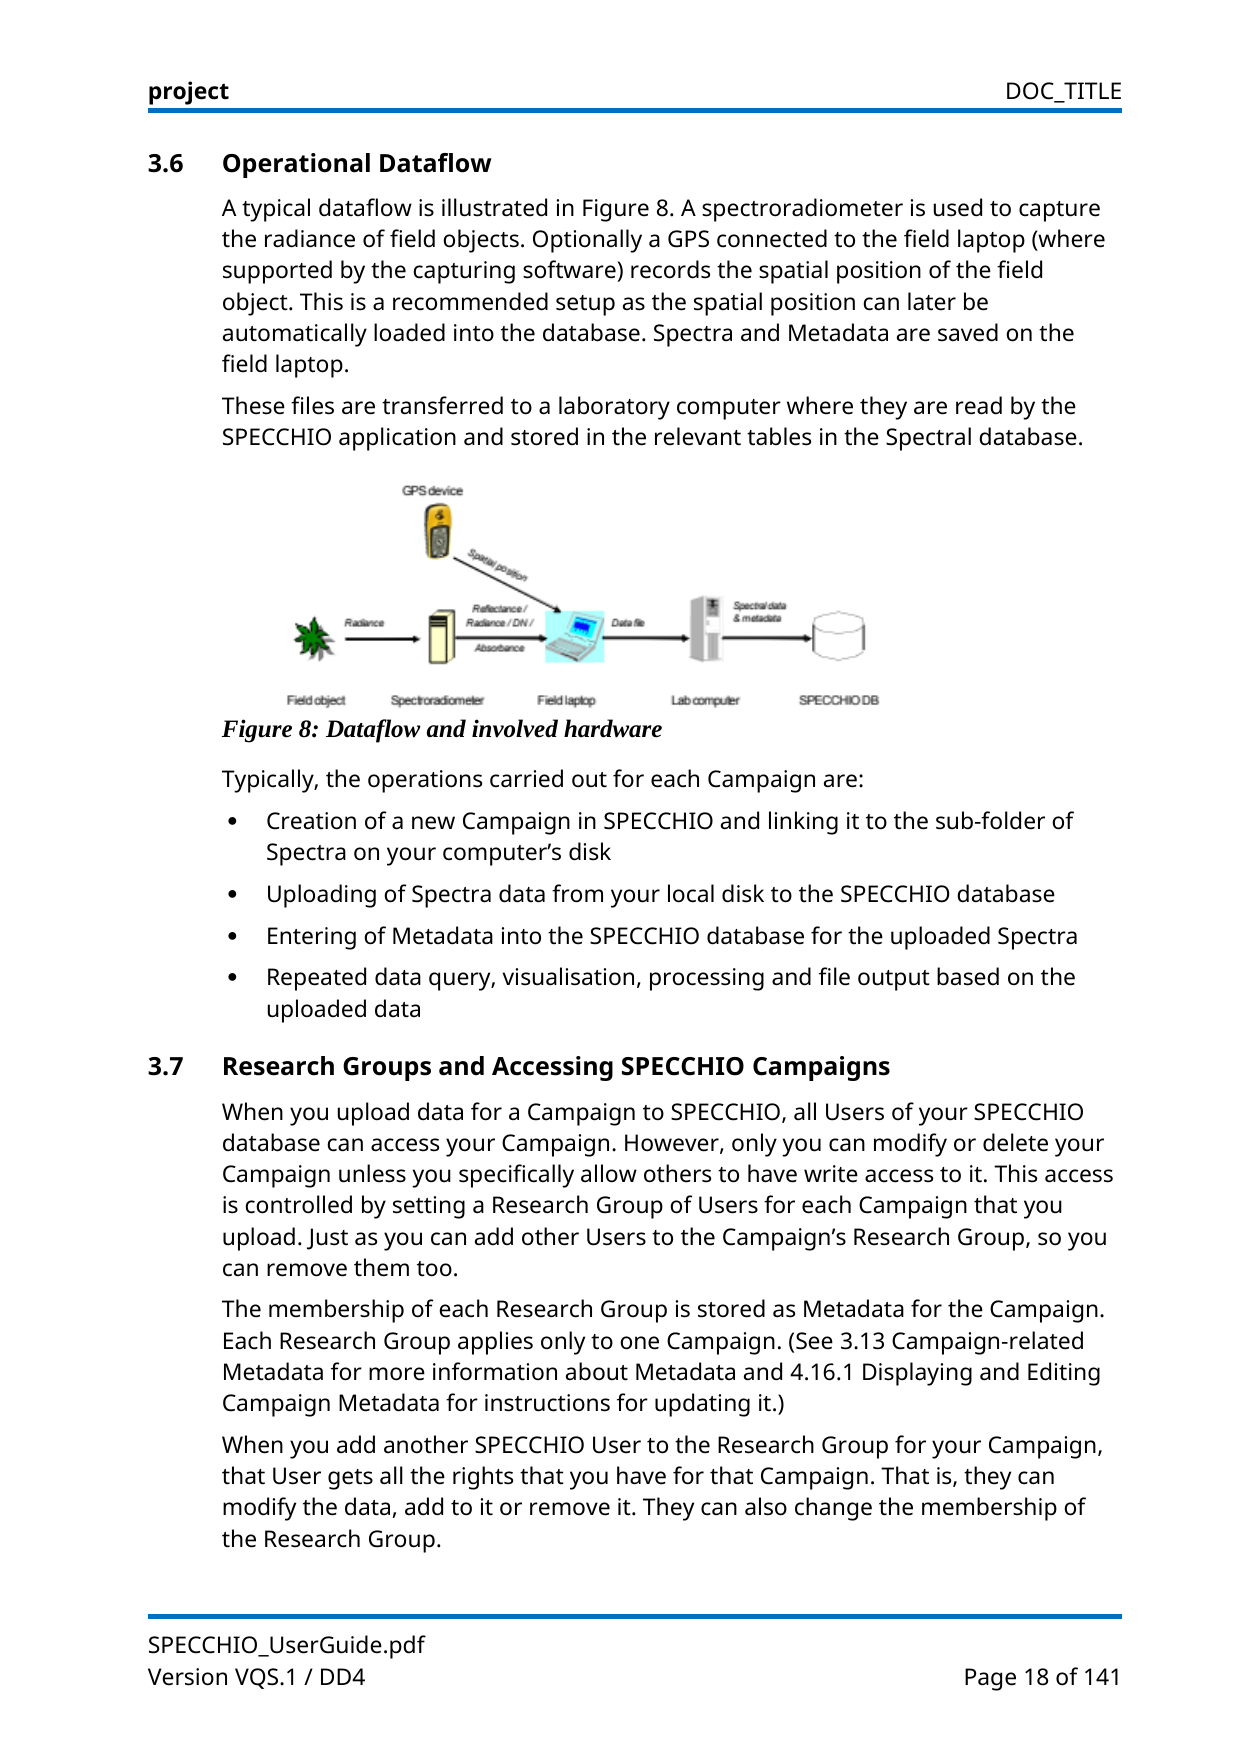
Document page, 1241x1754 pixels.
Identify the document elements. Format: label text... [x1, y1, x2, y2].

text The membership of each Research Group is stored as Metadata for the Campaign. Each Research Group applies only to one Campaign. (See 3.13 Campaign-related Metadata for more information about Metadata and 4.16.1 Displaying and Editing Campaign Metadata for instructions for updating it.) [222, 1293, 1122, 1418]
text Uploading of Spectra data from your local disk to the SPECCHIO database [228, 878, 1122, 909]
text When you add another SPECCHIO User to the Research Group for your Campaign, that User gets all the rights that you have for that Campaign. That is, they can modify the data, add to it or remove it. They can also change the membership of the Research Group. [222, 1429, 1122, 1554]
text When you upload data for a Campaign to SPECCHIO, all Users of your SPECCHIO database can access your Campaign. However, only you can modify or delete your Campaign unless you specifically allow others to have write access to it. This access is controlled by setting a Research Group of Users for each Campaign that you upload. Just as you can add other Users to the Campaign’s Research Group, so you can remove them too. [222, 1095, 1122, 1283]
text Creation of a new Campaign in SPECCHIO and linking it to the sub-folder of Spectra on your computer’s disk [228, 805, 1122, 868]
text Entering of Metadata into the SPECCHIO database for the uploaded Spectra [228, 920, 1122, 951]
text Repeated data query, visualisation, processing and file output based on the uploaded data [228, 961, 1122, 1024]
text Typically, the operations carried out for each Campaign are: [222, 763, 1122, 795]
text Figure 8: Dataflow and involved hardware [222, 714, 1122, 743]
text These files are transferred to a laboratory computer where they are read by the SPECCHIO application and stored in the relevant tables in the Spectral database. [222, 390, 1122, 452]
text A typical dataflow is illustrated in Figure 8. A spectroradiometer is used to capture the radiance of field objects. Optionally a GPS connected to the field laptop (where supported by the capturing software) records the spatial position of the field object. This is a recommended setup as the spatial position can later be automatically loaded into the database. Spectra and Metadata are saved on the field laptop. [222, 192, 1122, 379]
subtitle Research Groups and Accessing SPECCHIO Campaigns [148, 1049, 1122, 1083]
subtitle Operational Dataflow [148, 145, 1122, 179]
